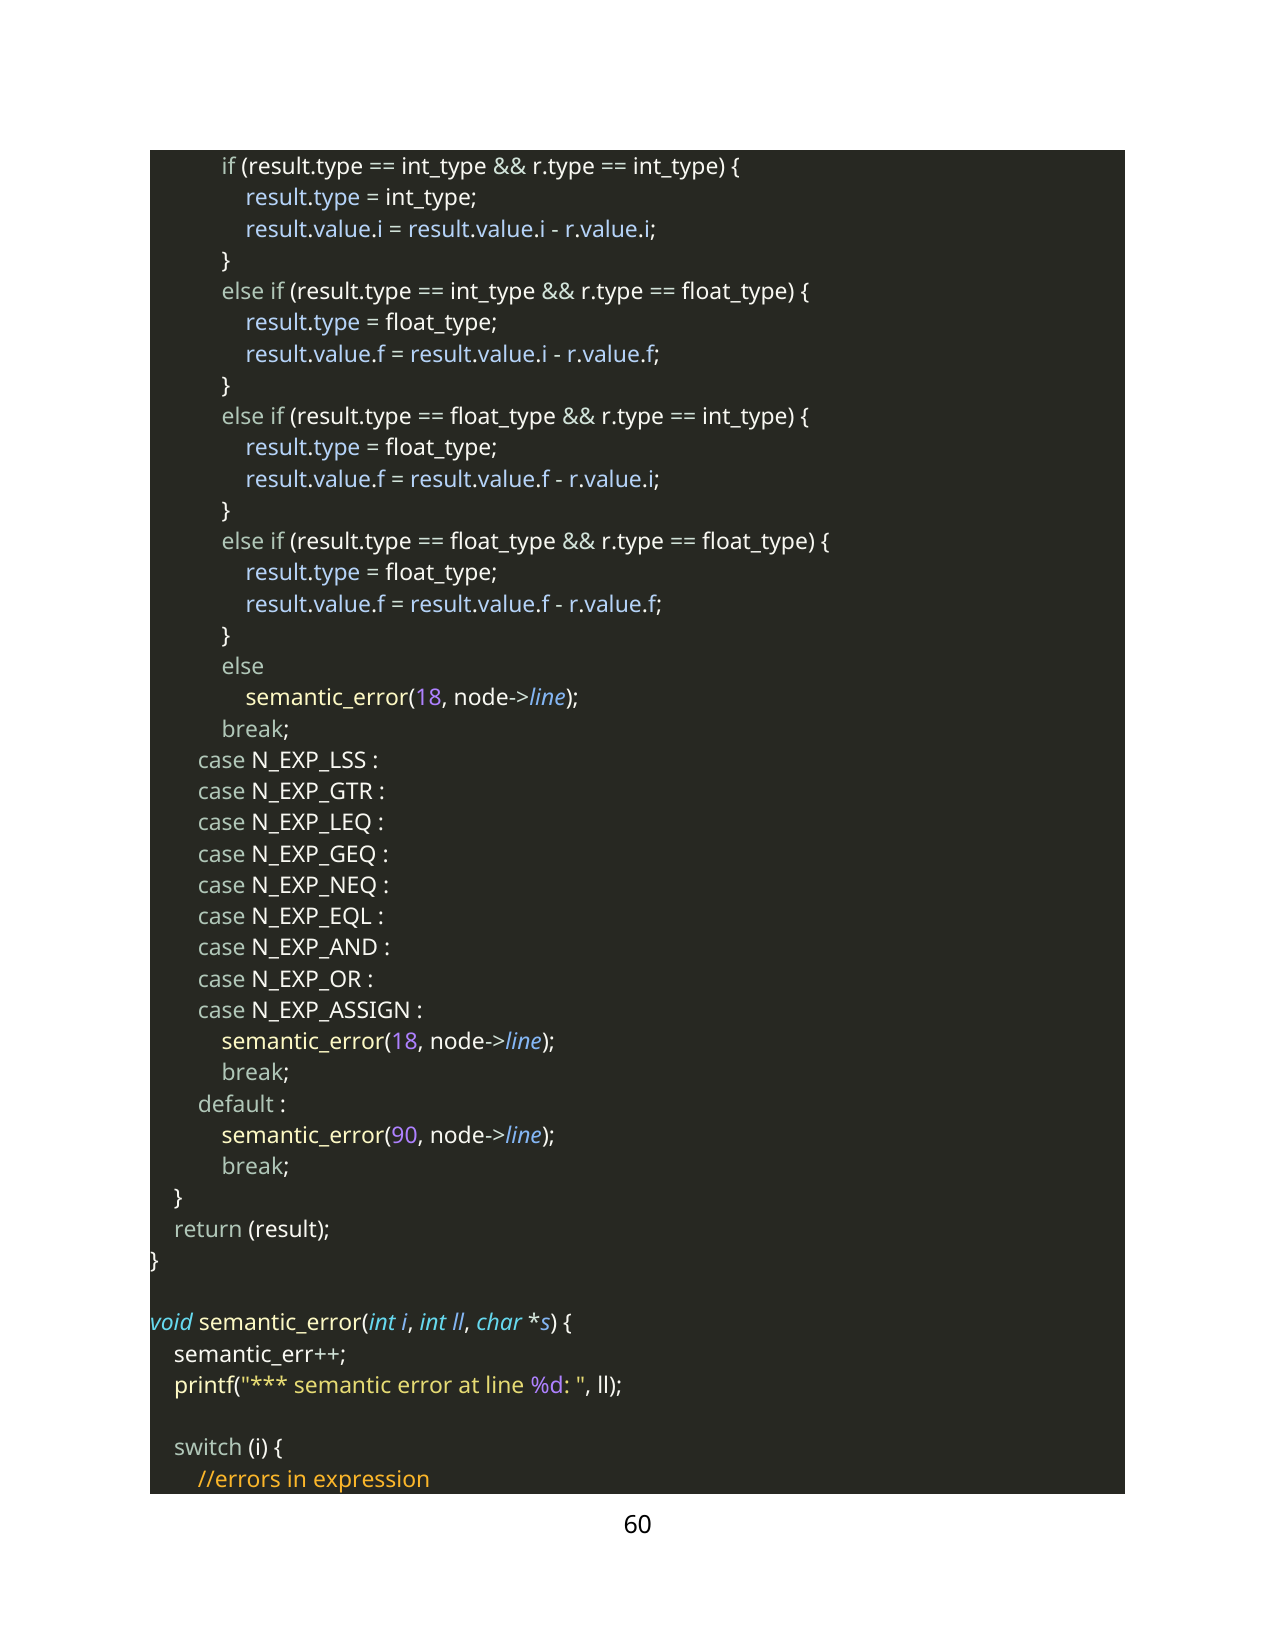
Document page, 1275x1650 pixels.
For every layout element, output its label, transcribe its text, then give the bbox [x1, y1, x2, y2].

text result.type = float_type; [150, 306, 1125, 337]
text result.value.f = result.value.f - r.value.f; [150, 587, 1125, 619]
text semantic_error(18, node->line); [150, 1025, 1125, 1056]
text case N_EXP_NEQ : [150, 869, 1125, 900]
text case N_EXP_OR : [150, 962, 1125, 994]
text result.type = float_type; [150, 431, 1125, 462]
text case N_EXP_ASSIGN : [150, 994, 1125, 1025]
text case N_EXP_GTR : [150, 775, 1125, 806]
text result.value.f = result.value.i - r.value.f; [150, 337, 1125, 369]
text case N_EXP_EQL : [150, 900, 1125, 931]
text printf("*** semantic error at line %d: ", ll); [150, 1369, 1125, 1400]
text void semantic_error(int i, int ll, char *s) { [150, 1306, 1125, 1337]
text break; [150, 712, 1125, 744]
text result.value.i = result.value.i - r.value.i; [150, 212, 1125, 244]
text } [150, 1181, 1125, 1212]
text return (result); [150, 1212, 1125, 1244]
text } [150, 244, 1125, 275]
text result.type = float_type; [150, 556, 1125, 587]
text //errors in expression [150, 1462, 1125, 1494]
text semantic_err++; [150, 1337, 1125, 1369]
text } [150, 1244, 1125, 1275]
text default : [150, 1087, 1125, 1119]
text result.value.f = result.value.f - r.value.i; [150, 462, 1125, 494]
text } [150, 494, 1125, 525]
text semantic_error(18, node->line); [150, 681, 1125, 712]
text break; [150, 1056, 1125, 1087]
text case N_EXP_GEQ : [150, 837, 1125, 869]
text semantic_error(90, node->line); [150, 1119, 1125, 1150]
text if (result.type == int_type && r.type == int_type) { [150, 150, 1125, 181]
text result.type = int_type; [150, 181, 1125, 212]
text case N_EXP_AND : [150, 931, 1125, 962]
text } [150, 619, 1125, 650]
text break; [150, 1150, 1125, 1181]
text else if (result.type == int_type && r.type == float_type) { [150, 275, 1125, 306]
text else if (result.type == float_type && r.type == float_type) { [150, 525, 1125, 556]
text switch (i) { [150, 1431, 1125, 1462]
text case N_EXP_LEQ : [150, 806, 1125, 837]
text case N_EXP_LSS : [150, 744, 1125, 775]
text } [150, 369, 1125, 400]
text else if (result.type == float_type && r.type == int_type) { [150, 400, 1125, 431]
text else [150, 650, 1125, 681]
